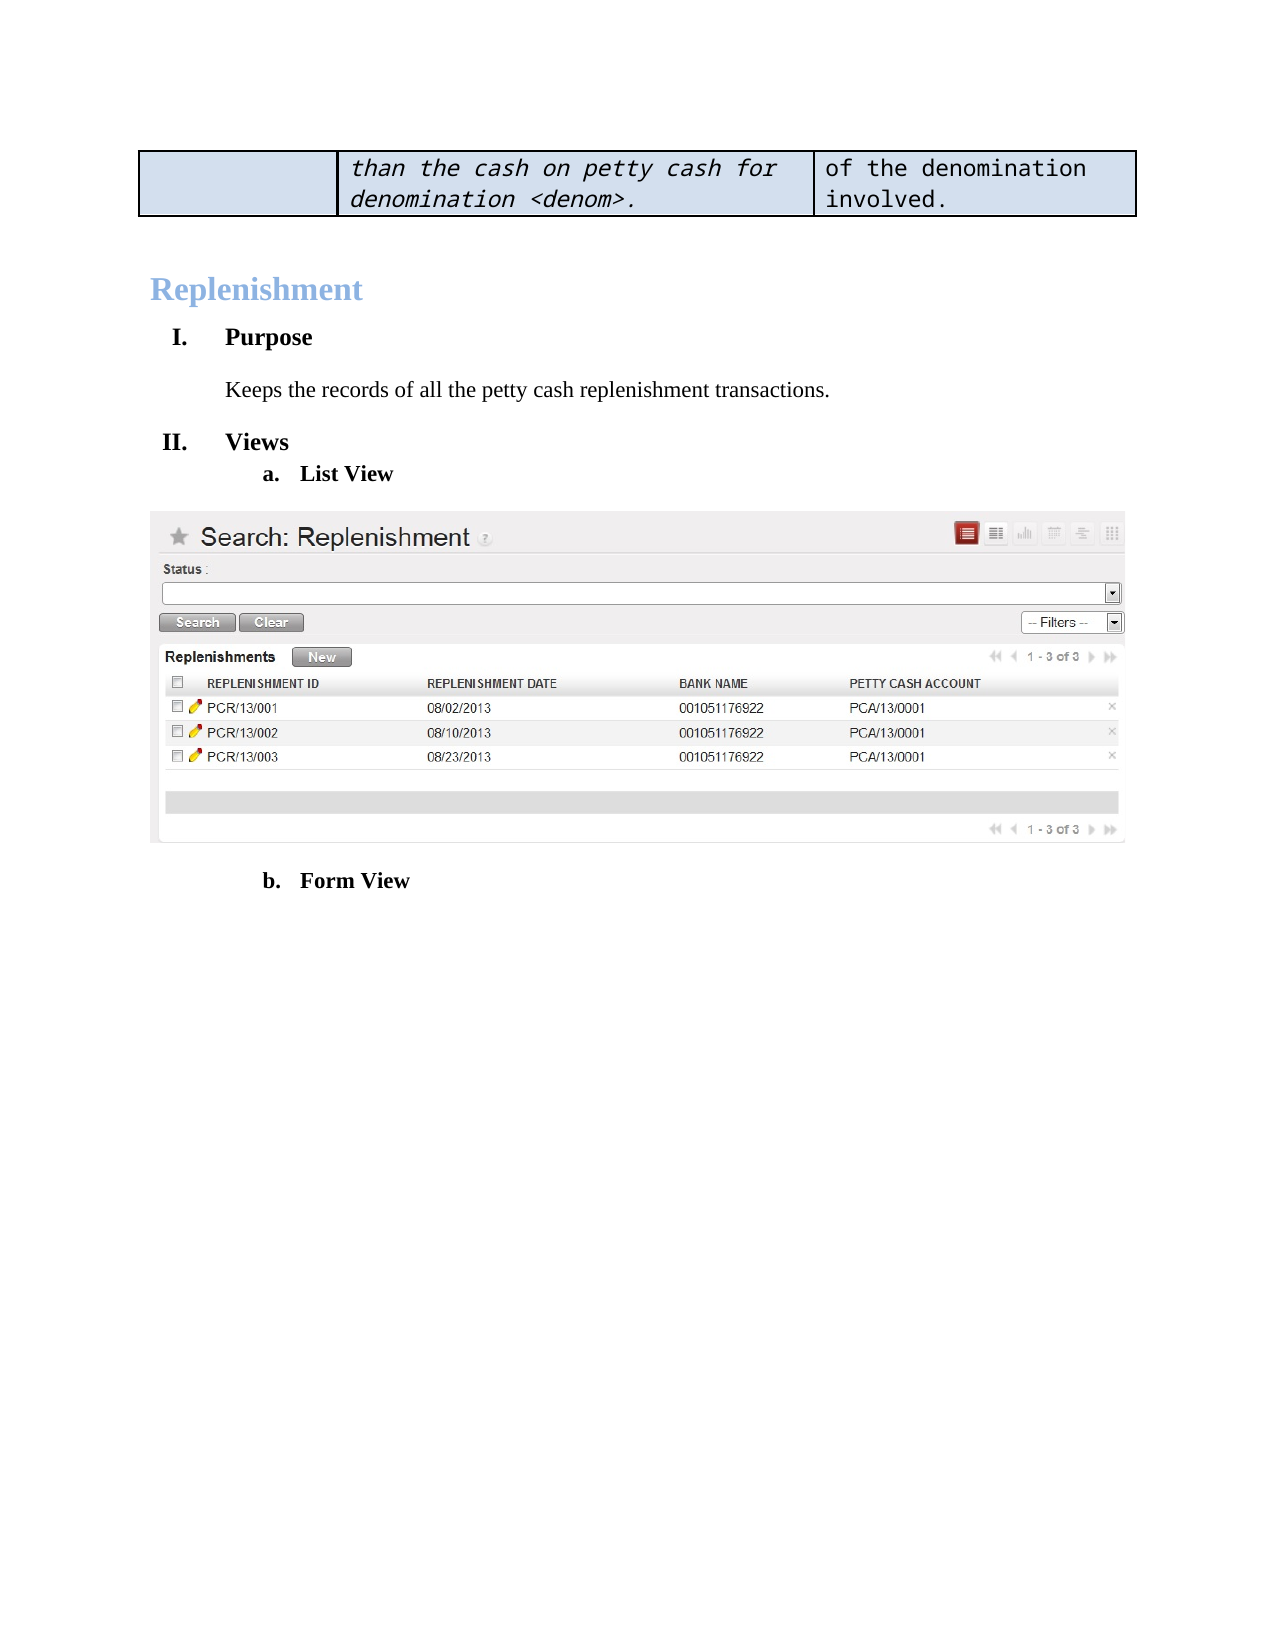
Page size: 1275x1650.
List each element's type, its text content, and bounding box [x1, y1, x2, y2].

list Form View [262, 867, 1125, 894]
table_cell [815, 152, 1135, 214]
list Purpose [187, 322, 1125, 351]
list Views [187, 427, 1125, 456]
subtitle Replenishment [150, 270, 1125, 308]
table_cell ERR-021 [140, 152, 336, 214]
text Keeps the records of all the petty cash replenishment transactions. [225, 376, 1125, 402]
picture [150, 511, 1125, 843]
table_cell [339, 152, 813, 214]
list List View [262, 460, 1125, 486]
